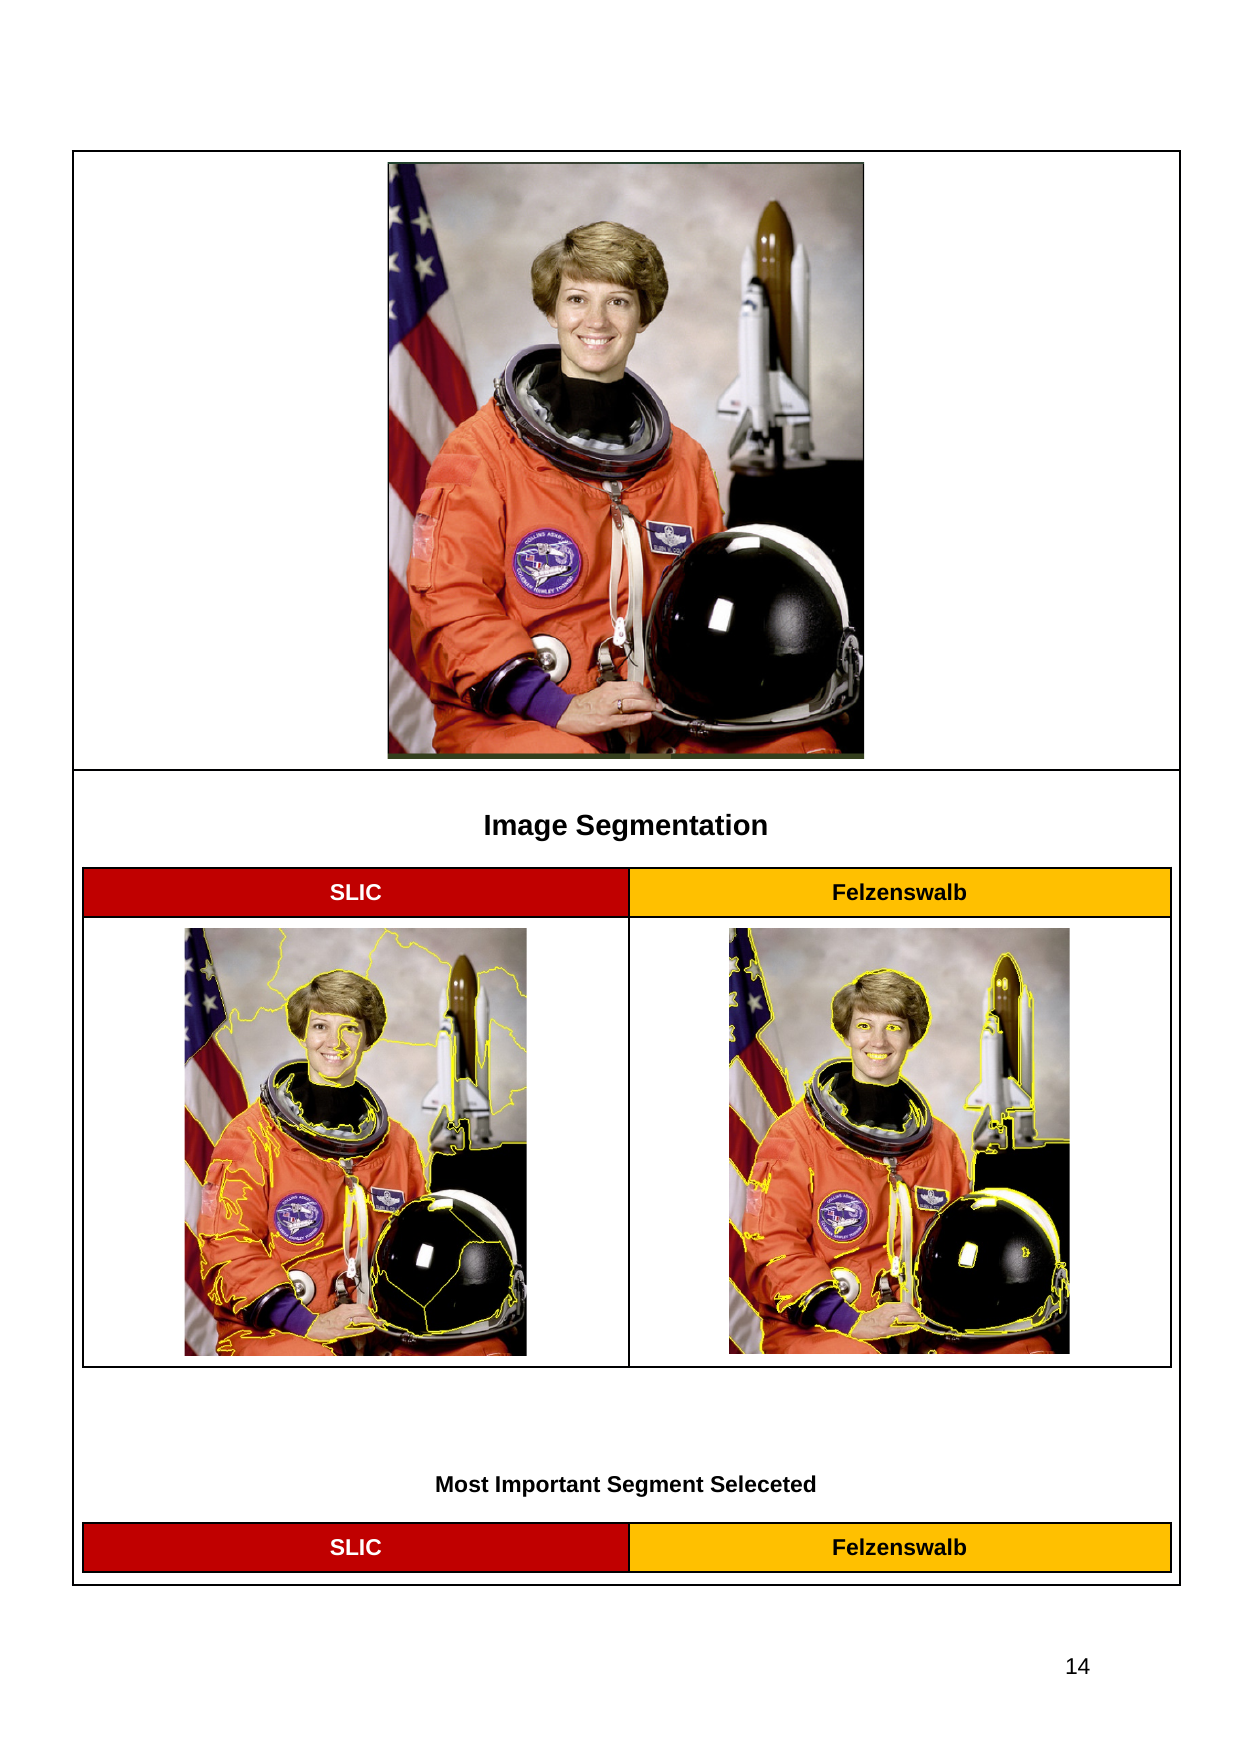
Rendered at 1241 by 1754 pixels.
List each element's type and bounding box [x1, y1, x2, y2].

table_header [74, 152, 1179, 769]
picture [729, 928, 1070, 1354]
table_cell [74, 771, 1179, 1584]
picture [387, 162, 865, 759]
picture [184, 928, 527, 1356]
